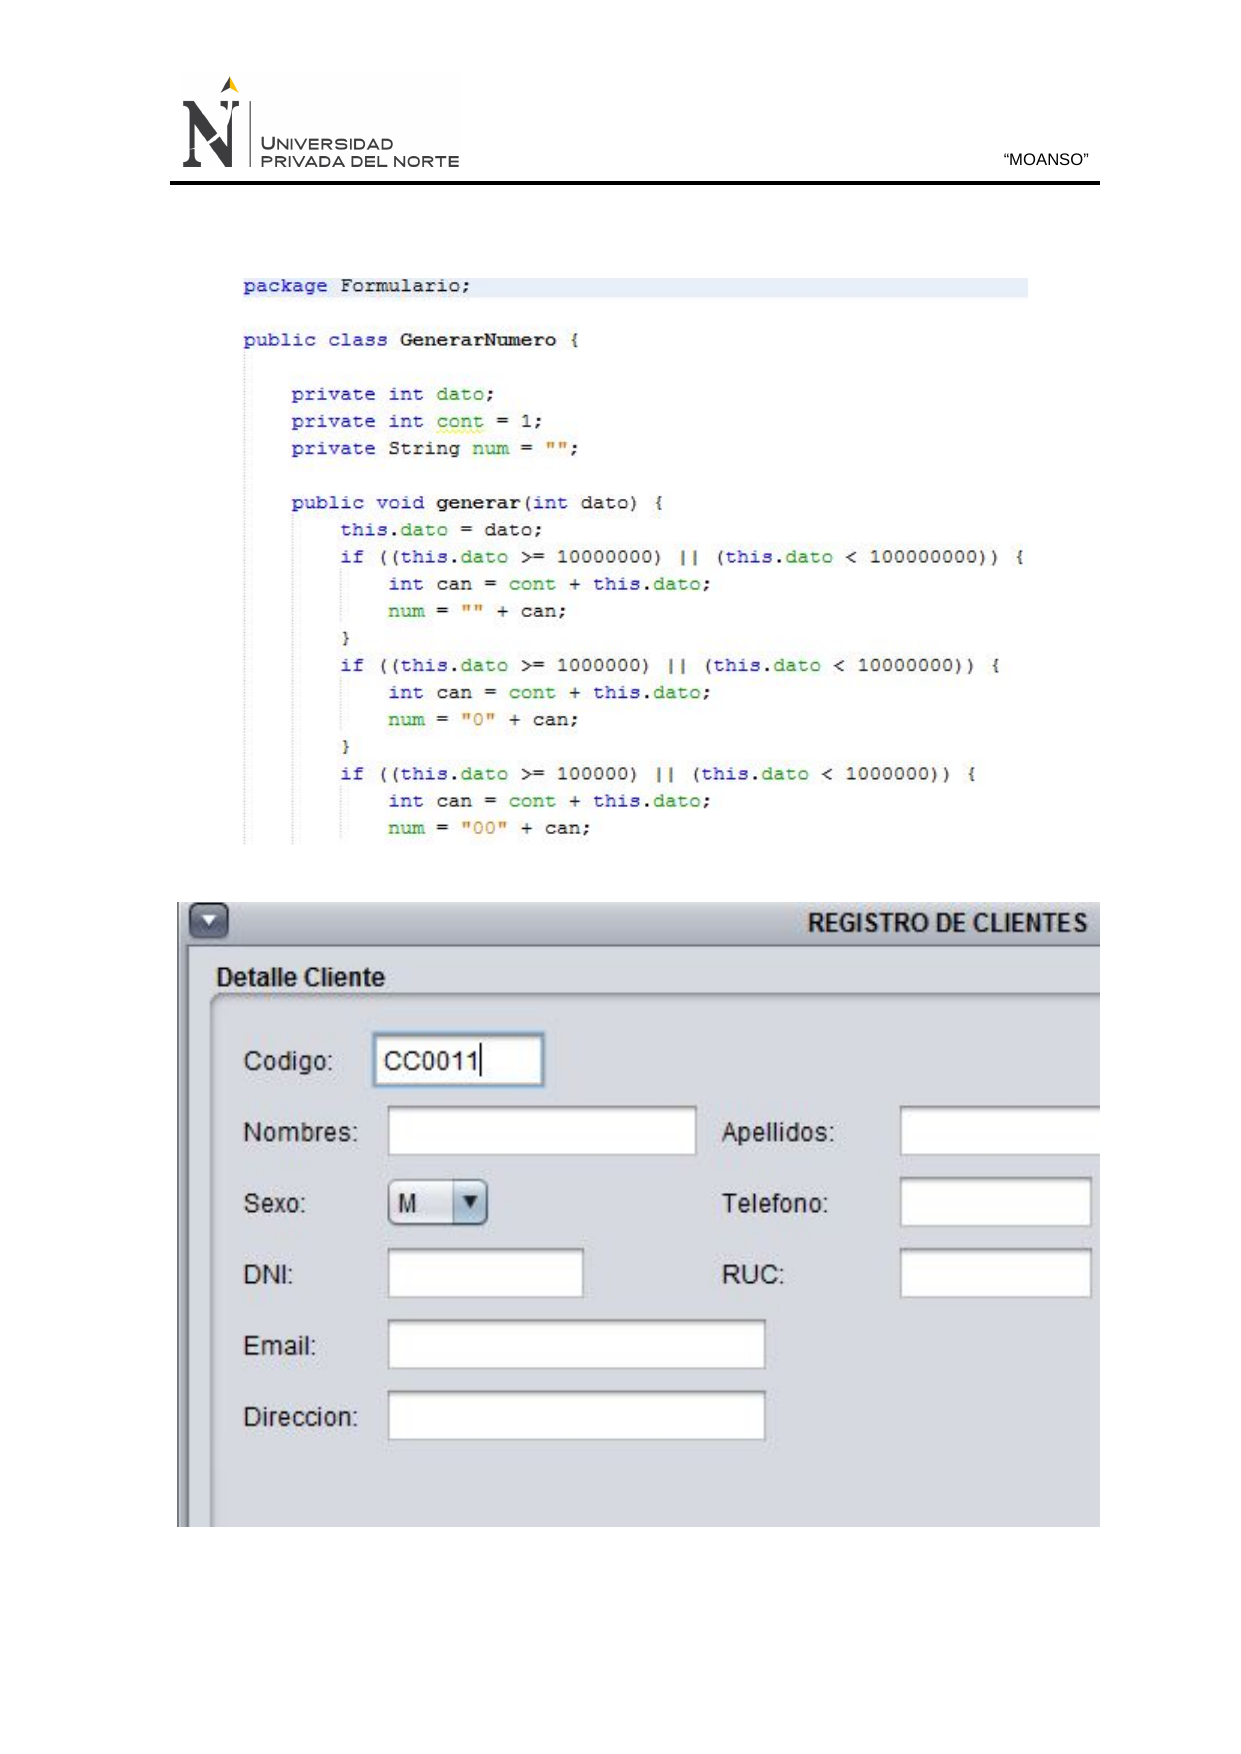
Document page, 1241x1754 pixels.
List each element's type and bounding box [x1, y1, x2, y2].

picture [181, 73, 462, 169]
picture [177, 902, 1100, 1527]
picture [241, 278, 1029, 846]
